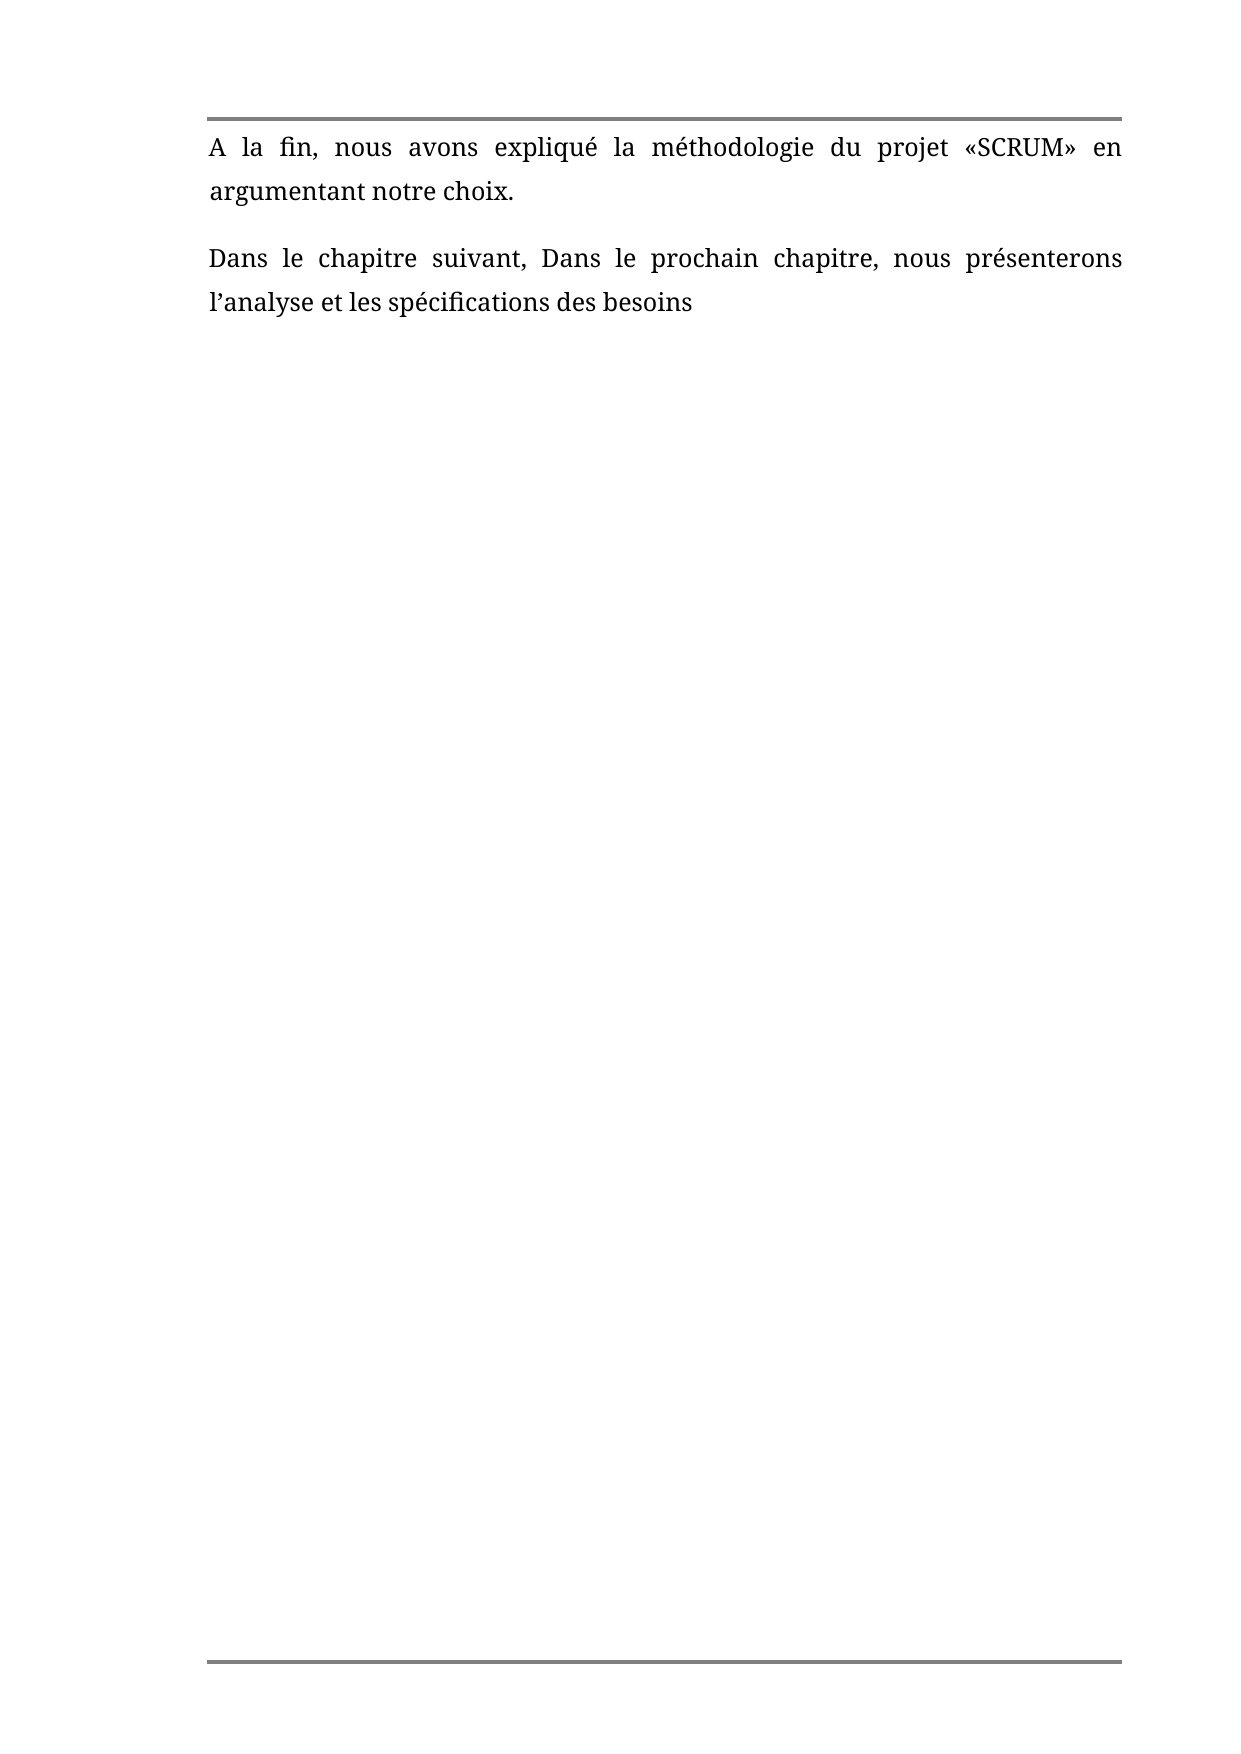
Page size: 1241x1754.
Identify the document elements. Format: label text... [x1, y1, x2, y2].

text A la fin, nous avons expliqué la méthodologie du projet «SCRUM» en argumentant notre choix. [207, 113, 1122, 207]
text Dans le chapitre suivant, Dans le prochain chapitre, nous présenterons l’analyse et les spécifications des besoins [208, 241, 1124, 318]
